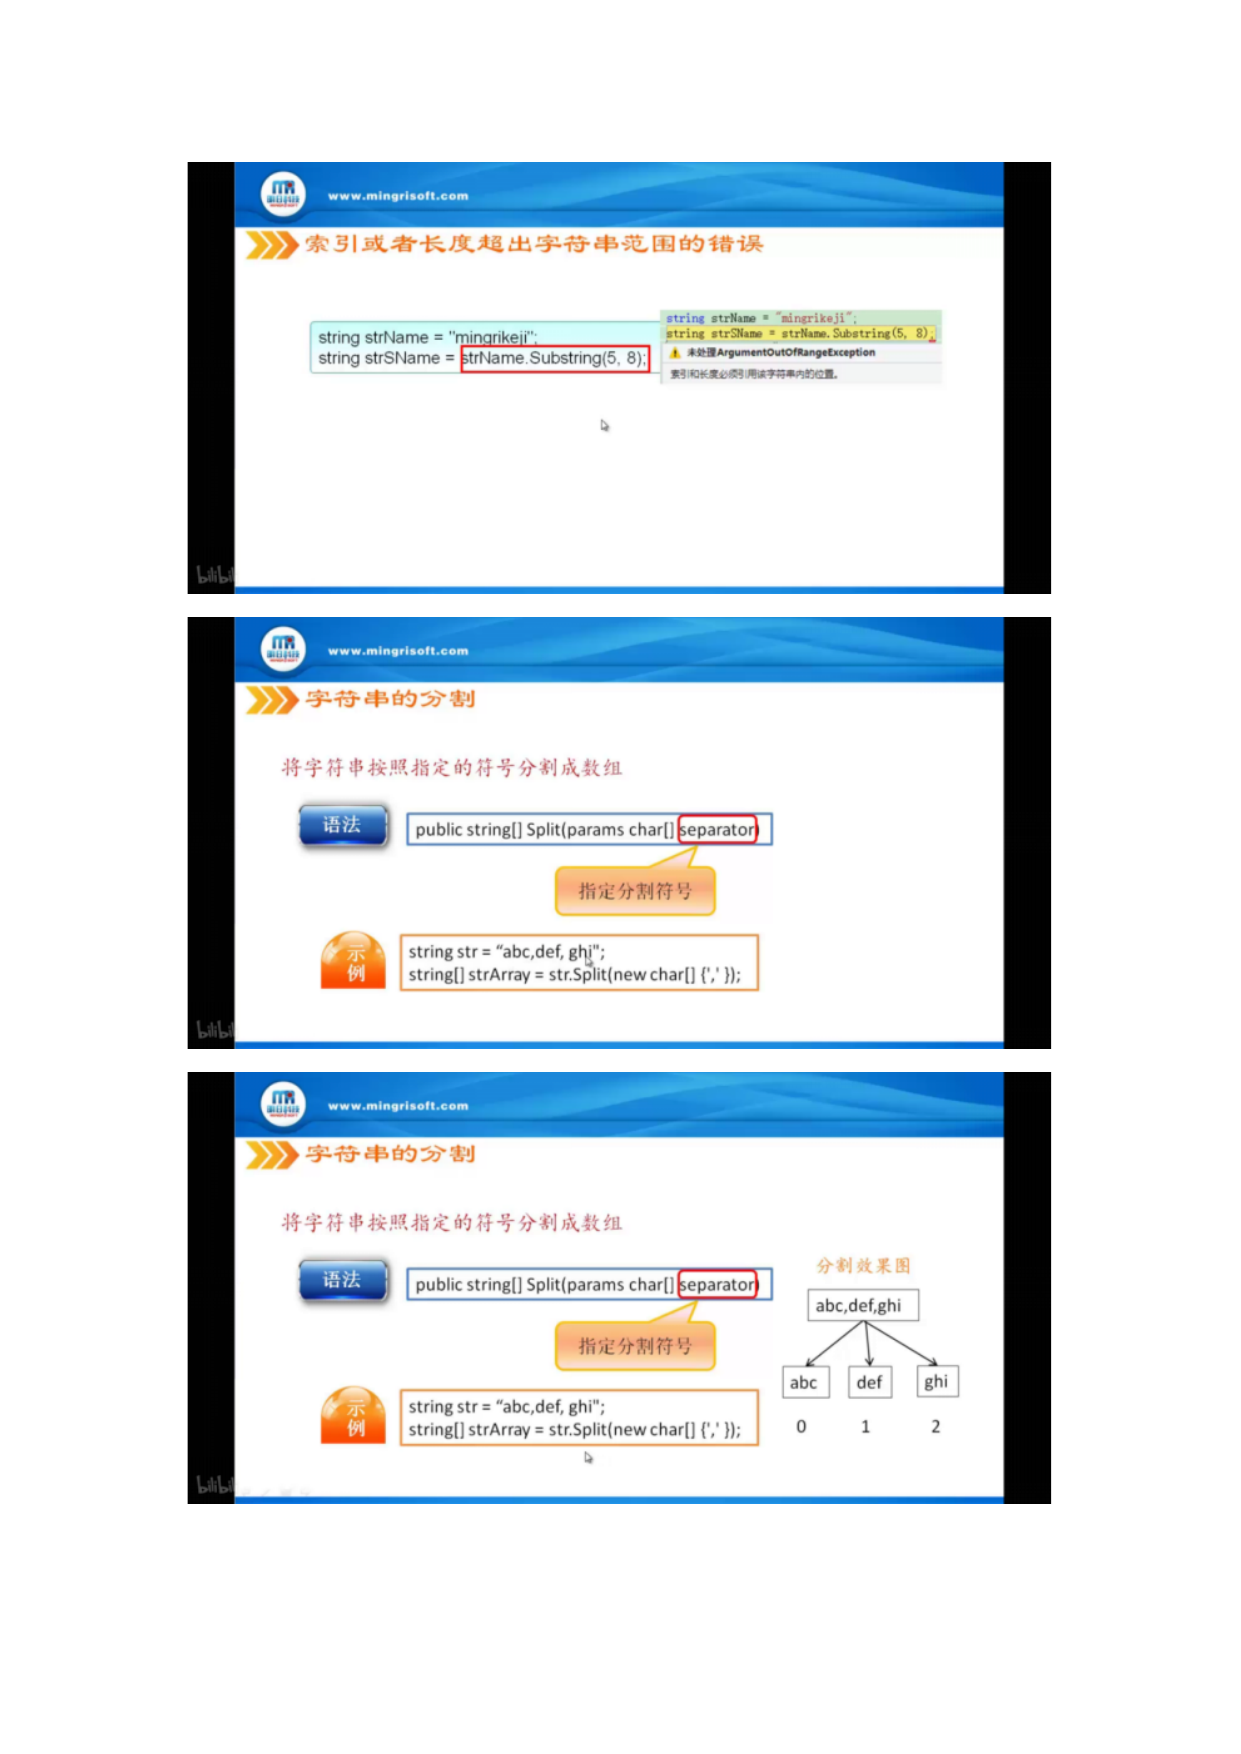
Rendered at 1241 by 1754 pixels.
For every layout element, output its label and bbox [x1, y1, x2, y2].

picture [187, 162, 1052, 594]
picture [187, 1072, 1052, 1504]
picture [187, 617, 1052, 1049]
